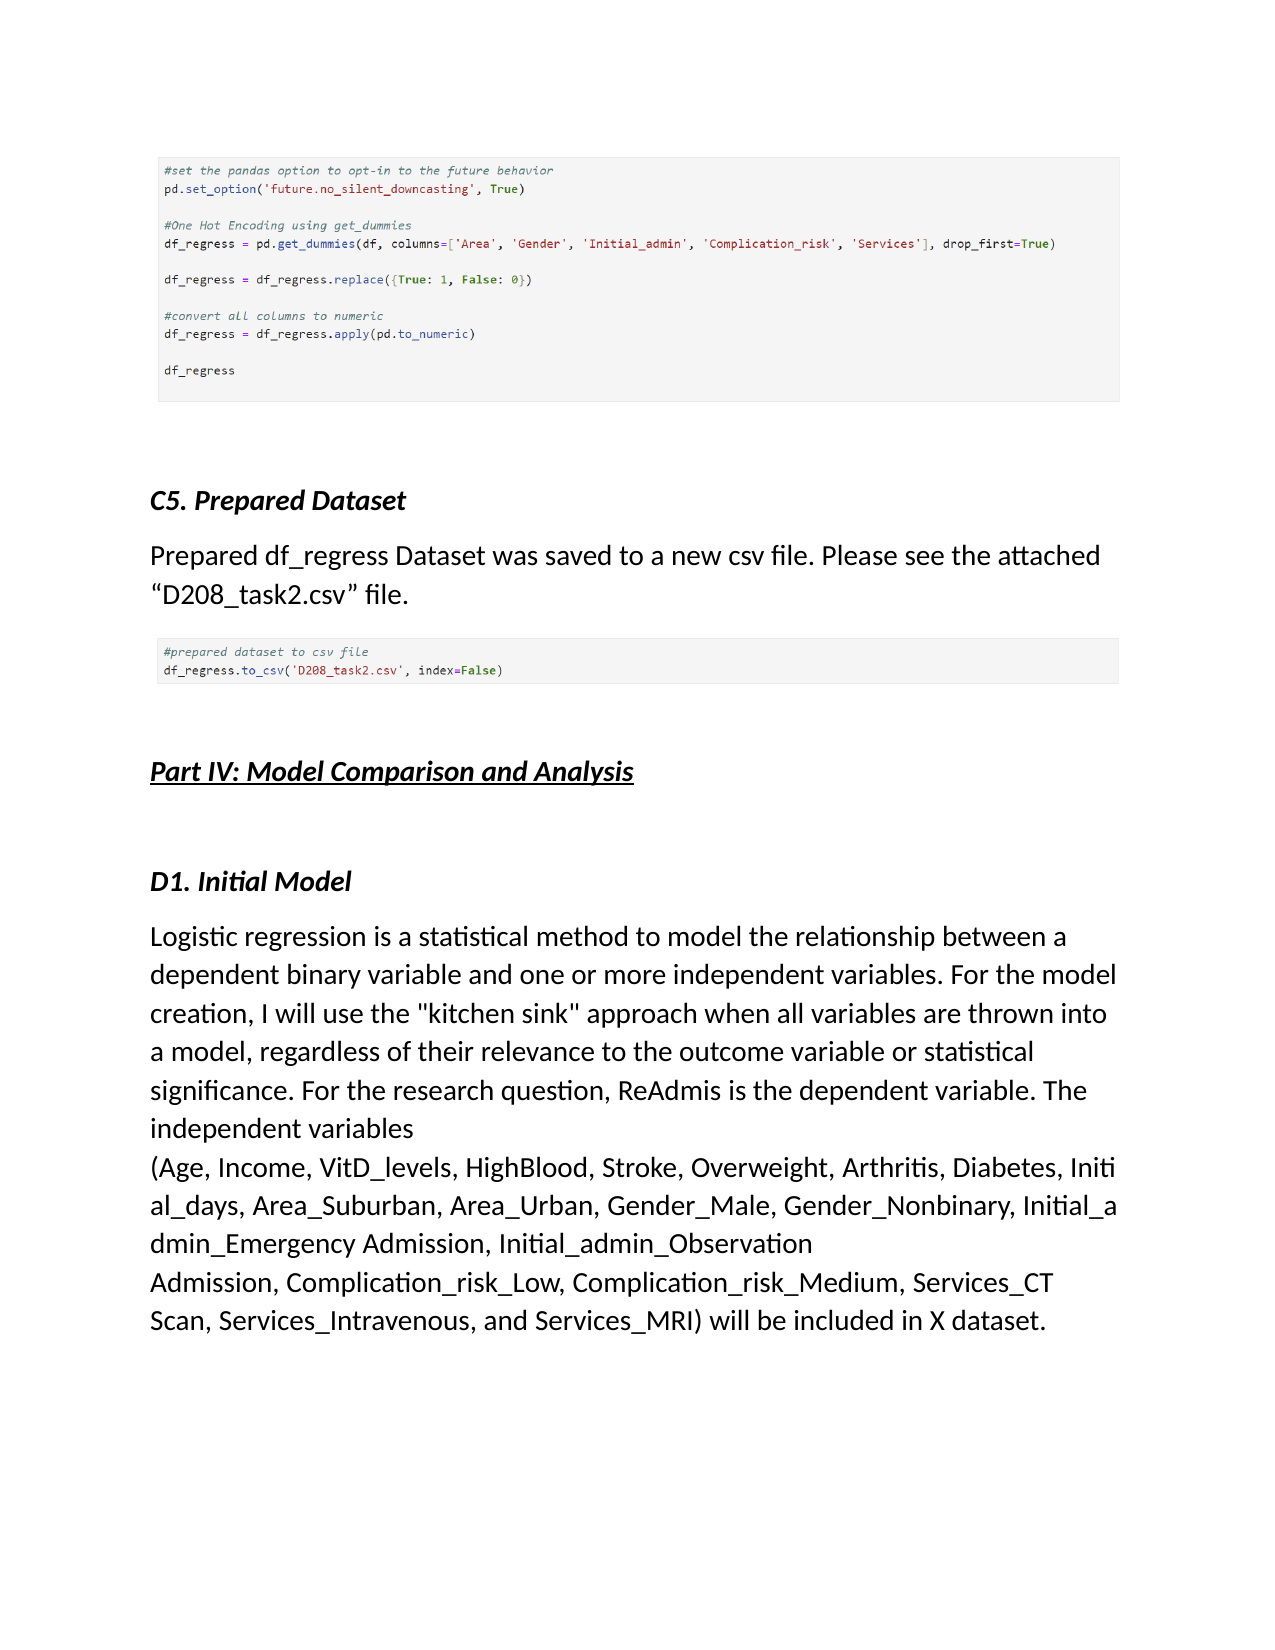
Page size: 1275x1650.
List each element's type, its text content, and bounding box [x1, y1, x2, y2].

text Logistic regression is a statistical method to model the relationship between a dependent binary variable and one or more independent variables. For the model creation, I will use the "kitchen sink" approach when all variables are thrown into a model, regardless of their relevance to the outcome variable or statistical significance. For the research question, ReAdmis is the dependent variable. The independent variables (Age, Income, VitD_levels, HighBlood, Stroke, Overweight, Arthritis, Diabetes, Initial_days, Area_Suburban, Area_Urban, Gender_Male, Gender_Nonbinary, Initial_admin_Emergency Admission, Initial_admin_Observation Admission, Complication_risk_Low, Complication_risk_Medium, Services_CT Scan, Services_Intravenous, and Services_MRI) will be included in X dataset. [150, 918, 1125, 1338]
text D1. Initial Model [150, 863, 1125, 898]
text Part IV: Model Comparison and Analysis [150, 753, 1125, 788]
text C5. Prepared Dataset [150, 482, 1125, 518]
picture [150, 150, 1125, 409]
picture [150, 631, 1125, 687]
text Prepared df_regress Dataset was saved to a new csv file. Please see the attached “D208_task2.csv” file. [150, 537, 1125, 611]
